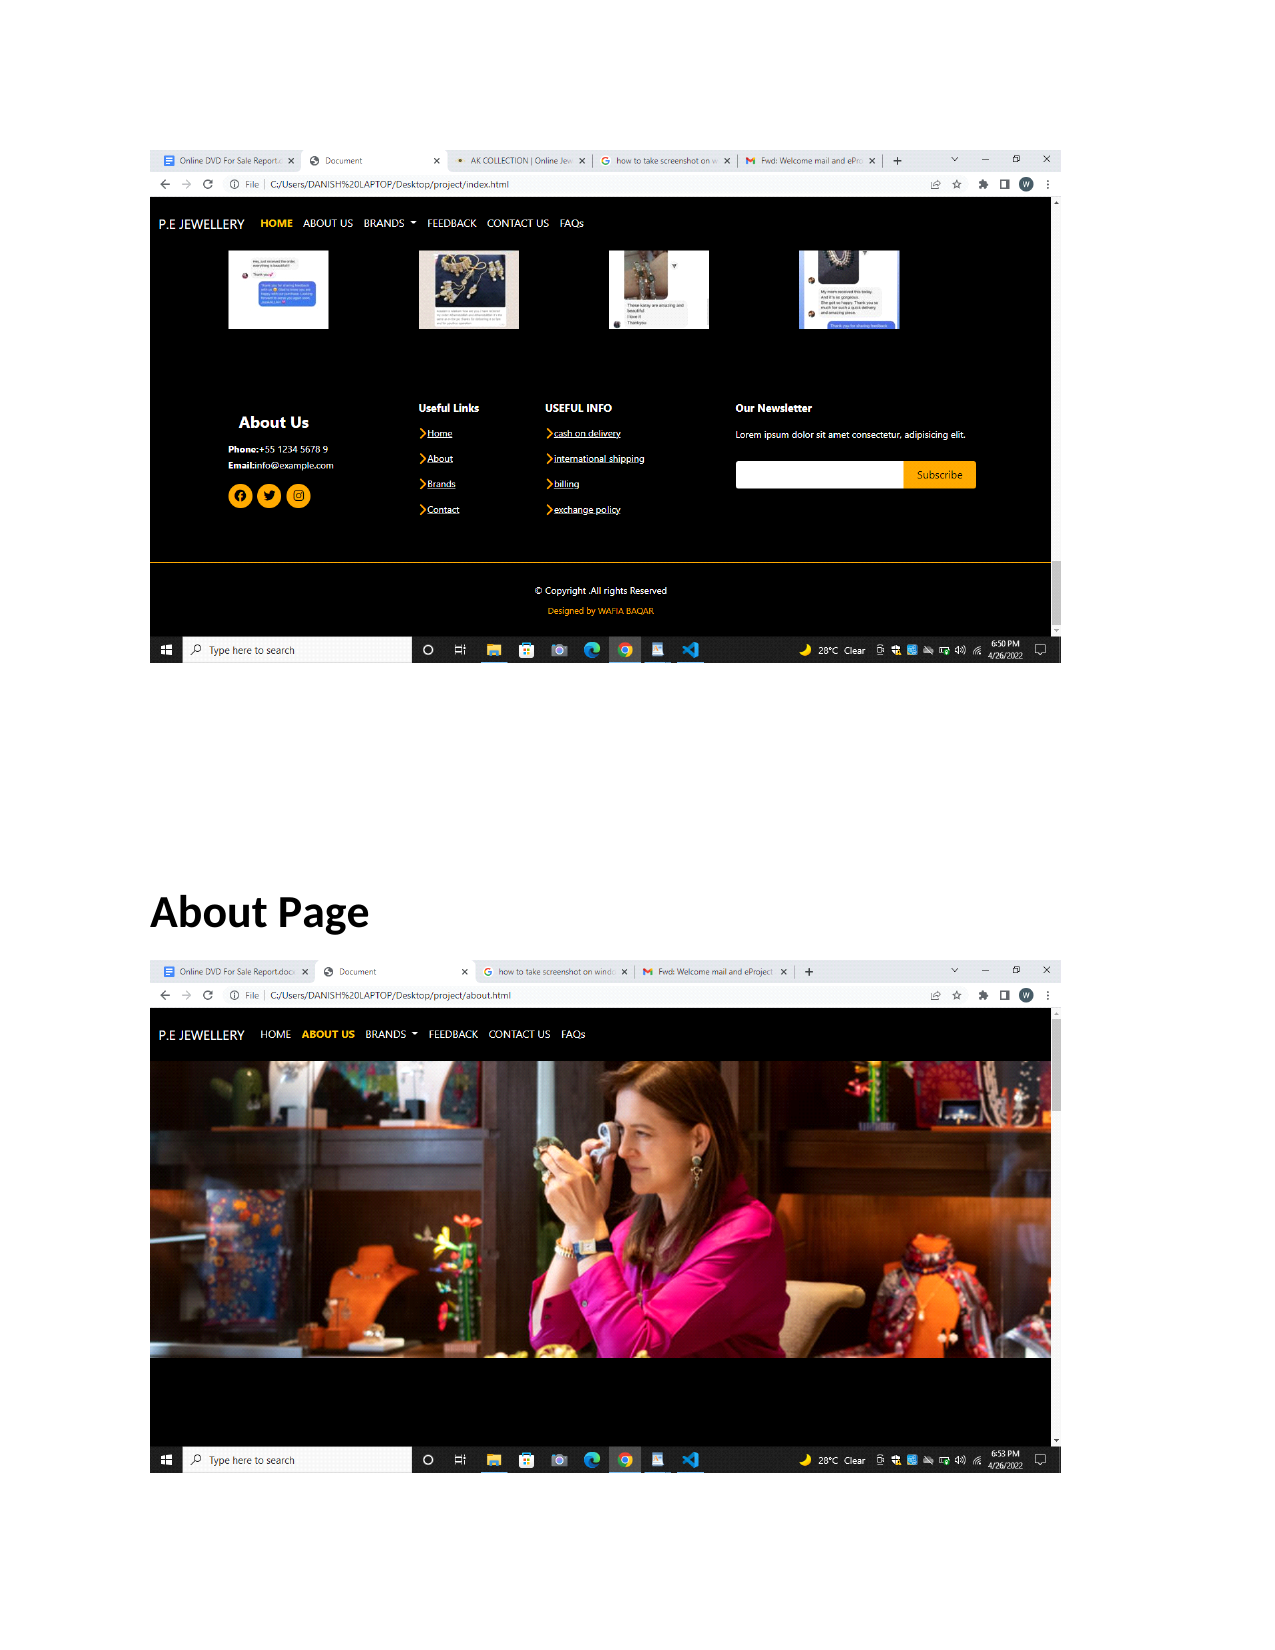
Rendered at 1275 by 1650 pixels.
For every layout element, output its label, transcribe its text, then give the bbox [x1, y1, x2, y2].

picture [150, 150, 1061, 663]
text About Page [150, 883, 1125, 939]
picture [150, 960, 1061, 1473]
